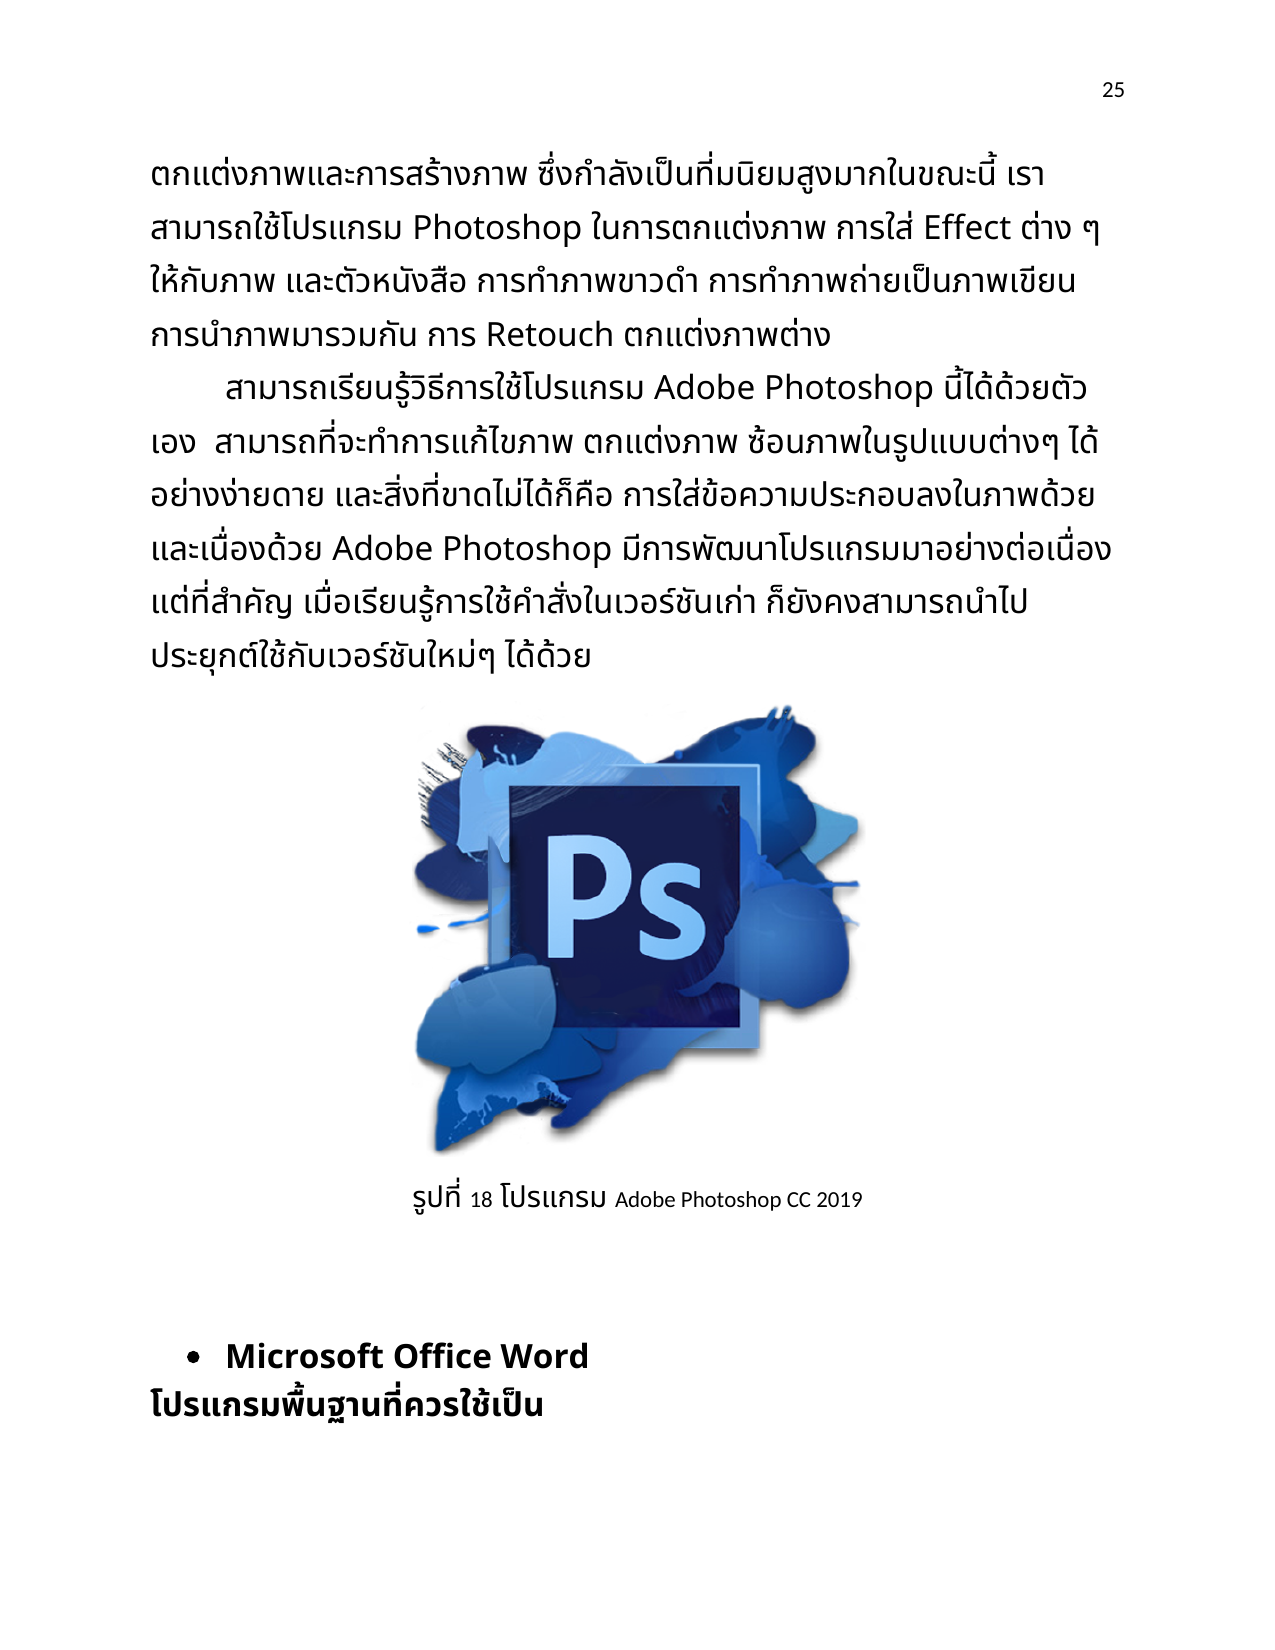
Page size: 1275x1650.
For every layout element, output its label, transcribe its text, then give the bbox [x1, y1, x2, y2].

picture [409, 701, 866, 1159]
subtitle Microsoft Office Word [187, 1333, 1125, 1378]
text โปรแกรมพื้นฐานที่ควรใช้เป็น [150, 1381, 1125, 1432]
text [150, 150, 1125, 361]
text รูปที่ 18 โปรแกรม Adobe Photoshop CC 2019 [150, 1177, 1125, 1221]
text สามารถเรียนรู้วิธีการใช้โปรแกรม Adobe Photoshop นี้ได้ด้วยตัวเอง สามารถที่จะทำการแก้ไขภาพ ตกแต่งภาพ ซ้อนภาพในรูปแบบต่างๆ ได้อย่างง่ายดาย และสิ่งที่ขาดไม่ได้ก็คือ การใส่ข้อความประกอบลงในภาพด้วย และเนื่องด้วย Adobe Photoshop มีการพัฒนาโปรแกรมมาอย่างต่อเนื่อง แต่ที่สำคัญ เมื่อเรียนรู้การใช้คำสั่งในเวอร์ชันเก่า ก็ยังคงสามารถนำไปประยุกต์ใช้กับเวอร์ชันใหม่ๆ ได้ด้วย [150, 364, 1125, 682]
